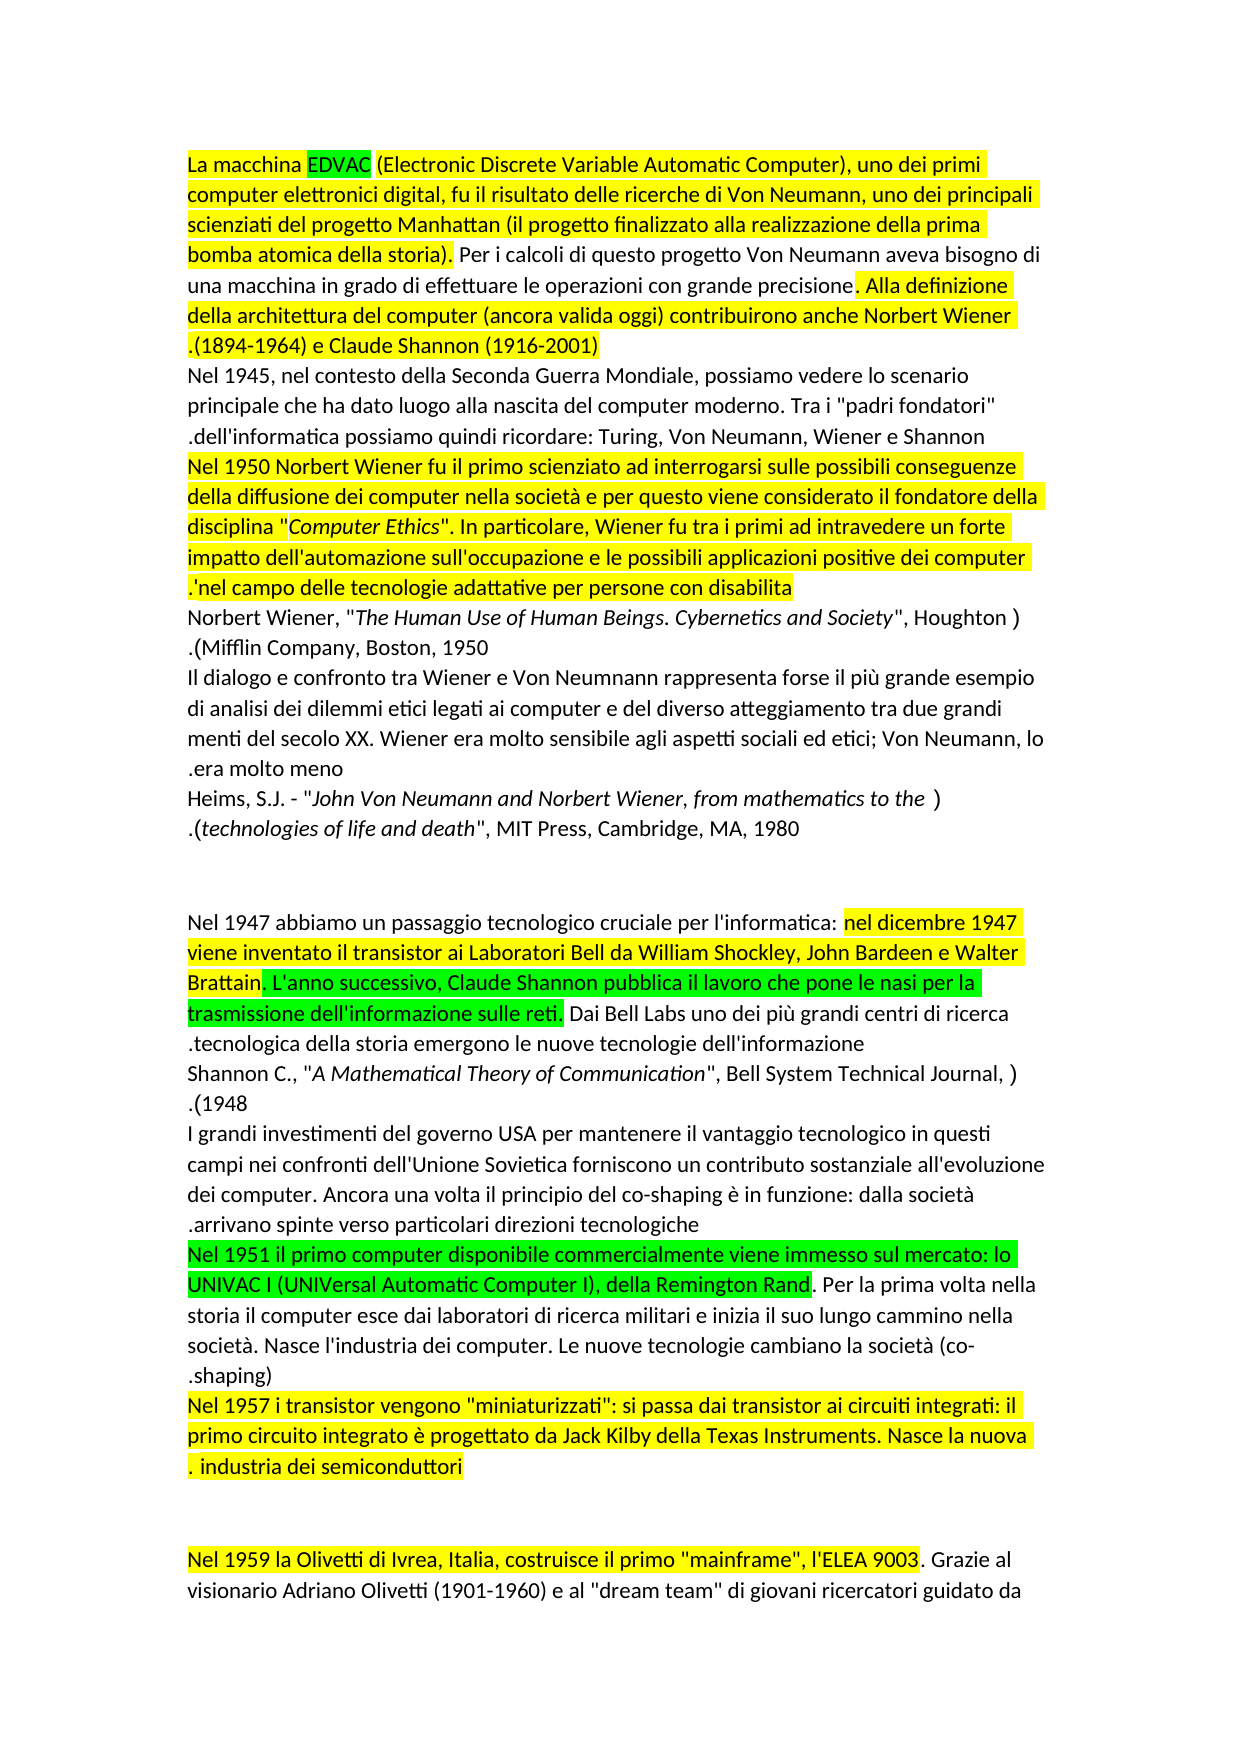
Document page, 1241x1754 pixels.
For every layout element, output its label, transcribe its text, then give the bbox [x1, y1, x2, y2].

text La macchina EDVAC (Electronic Discrete Variable Automatic Computer), uno dei primi computer elettronici digital, fu il risultato delle ricerche di Von Neumann, uno dei principali scienziati del progetto Manhattan (il progetto finalizzato alla realizzazione della prima bomba atomica della storia). Per i calcoli di questo progetto Von Neumann aveva bisogno di una macchina in grado di effettuare le operazioni con grande precisione. Alla definizione della architettura del computer (ancora valida oggi) contribuirono anche Norbert Wiener (1894-1964) e Claude Shannon (1916-2001). Nel 1945, nel contesto della Seconda Guerra Mondiale, possiamo vedere lo scenario principale che ha dato luogo alla nascita del computer moderno. Tra i "padri fondatori" dell'informatica possiamo quindi ricordare: Turing, Von Neumann, Wiener e Shannon. Nel 1950 Norbert Wiener fu il primo scienziato ad interrogarsi sulle possibili conseguenze della diffusione dei computer nella società e per questo viene considerato il fondatore della disciplina "Computer Ethics". In particolare, Wiener fu tra i primi ad intravedere un forte impatto dell'automazione sull'occupazione e le possibili applicazioni positive dei computer nel campo delle tecnologie adattative per persone con disabilita'. (Norbert Wiener, "The Human Use of Human Beings. Cybernetics and Society", Houghton Mifflin Company, Boston, 1950). Il dialogo e confronto tra Wiener e Von Neumnann rappresenta forse il più grande esempio di analisi dei dilemmi etici legati ai computer e del diverso atteggiamento tra due grandi menti del secolo XX. Wiener era molto sensibile agli aspetti sociali ed etici; Von Neumann, lo era molto meno. (Heims, S.J. - "John Von Neumann and Norbert Wiener, from mathematics to the technologies of life and death", MIT Press, Cambridge, MA, 1980). [187, 150, 1053, 842]
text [187, 1546, 1053, 1604]
text Nel 1947 abbiamo un passaggio tecnologico cruciale per l'informatica: nel dicembre 1947 viene inventato il transistor ai Laboratori Bell da William Shockley, John Bardeen e Walter Brattain. L'anno successivo, Claude Shannon pubblica il lavoro che pone le nasi per la trasmissione dell'informazione sulle reti. Dai Bell Labs uno dei più grandi centri di ricerca tecnologica della storia emergono le nuove tecnologie dell'informazione. (Shannon C., "A Mathematical Theory of Communication", Bell System Technical Journal, 1948). I grandi investimenti del governo USA per mantenere il vantaggio tecnologico in questi campi nei confronti dell'Unione Sovietica forniscono un contributo sostanziale all'evoluzione dei computer. Ancora una volta il principio del co-shaping è in funzione: dalla società arrivano spinte verso particolari direzioni tecnologiche. Nel 1951 il primo computer disponibile commercialmente viene immesso sul mercato: lo UNIVAC I (UNIVersal Automatic Computer I), della Remington Rand. Per la prima volta nella storia il computer esce dai laboratori di ricerca militari e inizia il suo lungo cammino nella società. Nasce l'industria dei computer. Le nuove tecnologie cambiano la società (co-shaping). Nel 1957 i transistor vengono "miniaturizzati": si passa dai transistor ai circuiti integrati: il primo circuito integrato è progettato da Jack Kilby della Texas Instruments. Nasce la nuova industria dei semiconduttori . [187, 908, 1053, 1480]
